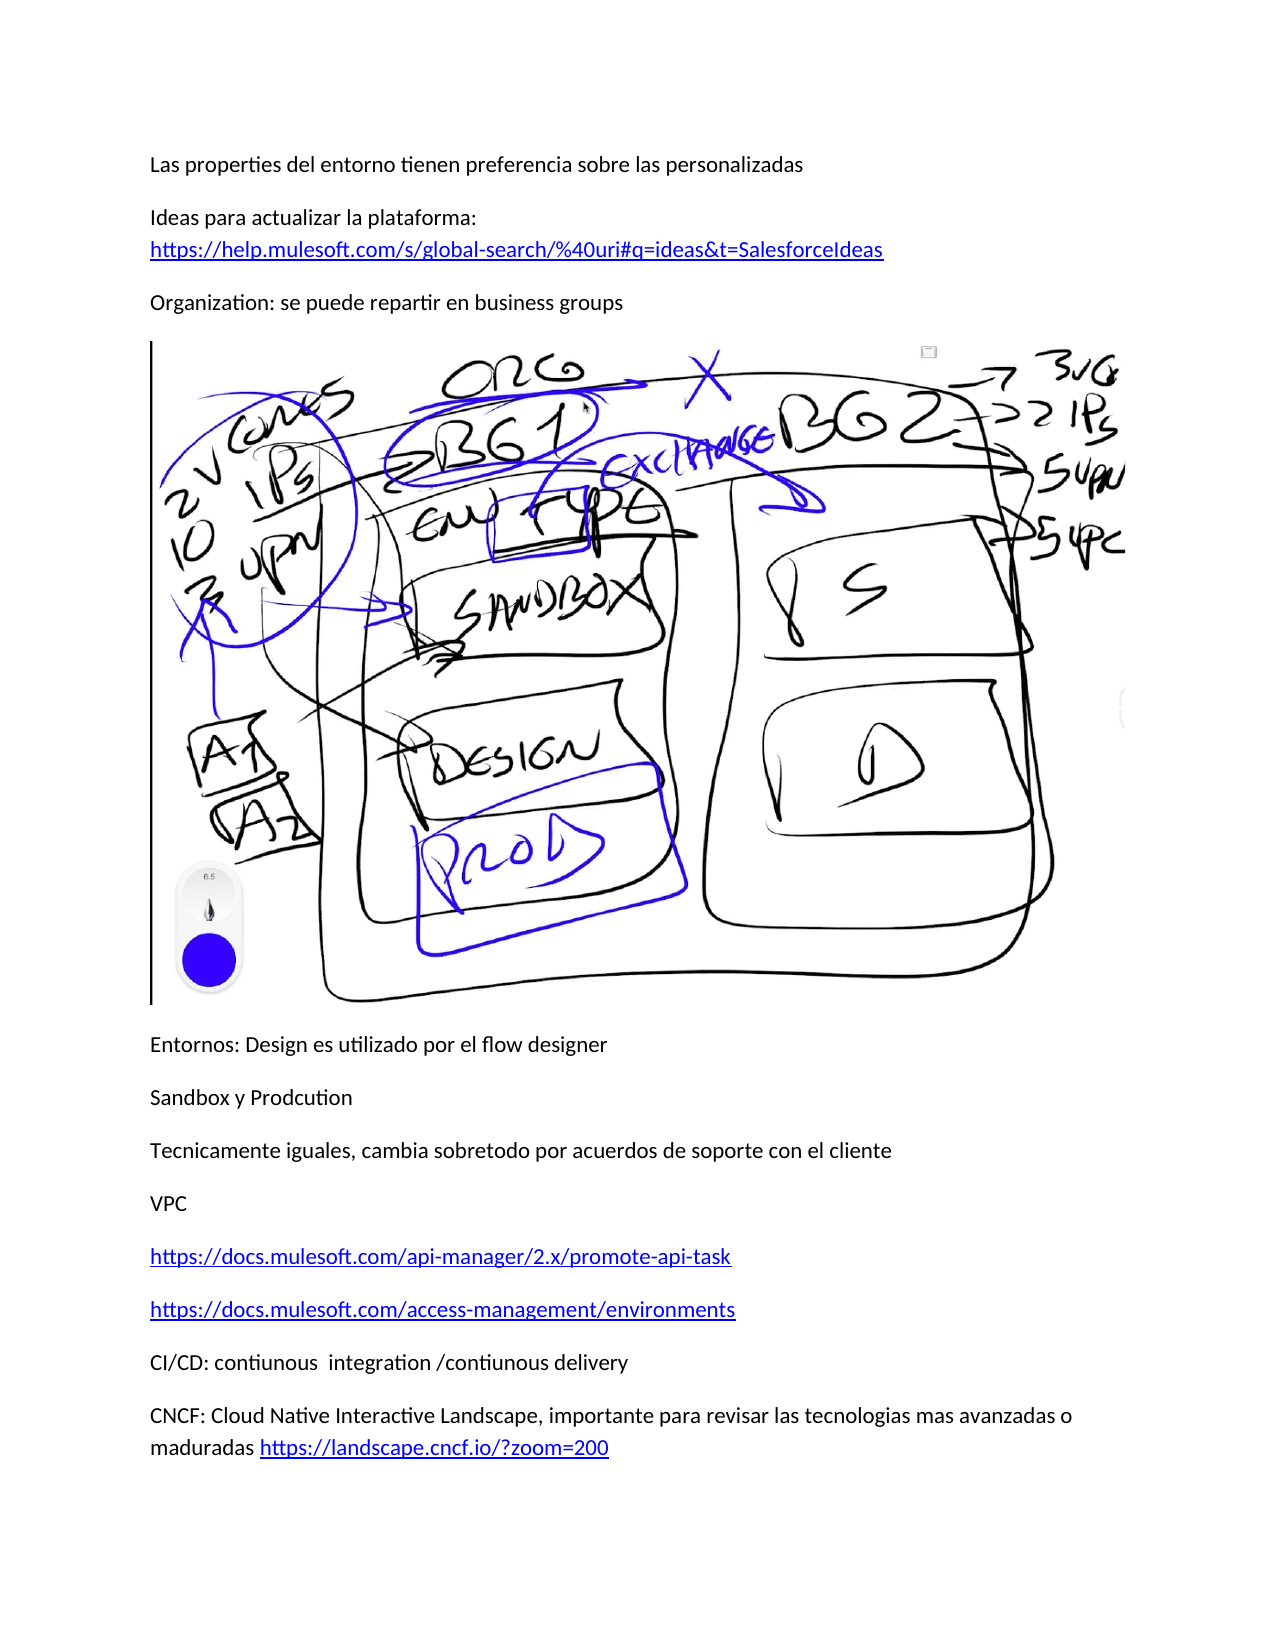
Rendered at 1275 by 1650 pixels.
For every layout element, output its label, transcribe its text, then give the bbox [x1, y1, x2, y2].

text Las properties del entorno tienen preferencia sobre las personalizadas [150, 150, 1125, 178]
text Ideas para actualizar la plataforma: https://help.mulesoft.com/s/global-search/%40uri#q=ideas&t=SalesforceIdeas [150, 203, 1125, 263]
text Tecnicamente iguales, cambia sobretodo por acuerdos de soporte con el cliente [150, 1136, 1125, 1164]
text Sandbox y Prodcution [150, 1083, 1125, 1111]
text VPC [150, 1189, 1125, 1217]
text Entornos: Design es utilizado por el flow designer [150, 1030, 1125, 1058]
picture [150, 341, 1125, 1005]
text CI/CD: contiunous integration /contiunous delivery [150, 1348, 1125, 1376]
text CNCF: Cloud Native Interactive Landscape, importante para revisar las tecnologias mas avanzadas o maduradas https://landscape.cncf.io/?zoom=200 [150, 1401, 1125, 1461]
text https://docs.mulesoft.com/access-management/environments [150, 1295, 1125, 1323]
text https://docs.mulesoft.com/api-manager/2.x/promote-api-task [150, 1242, 1125, 1270]
text Organization: se puede repartir en business groups [150, 288, 1125, 316]
